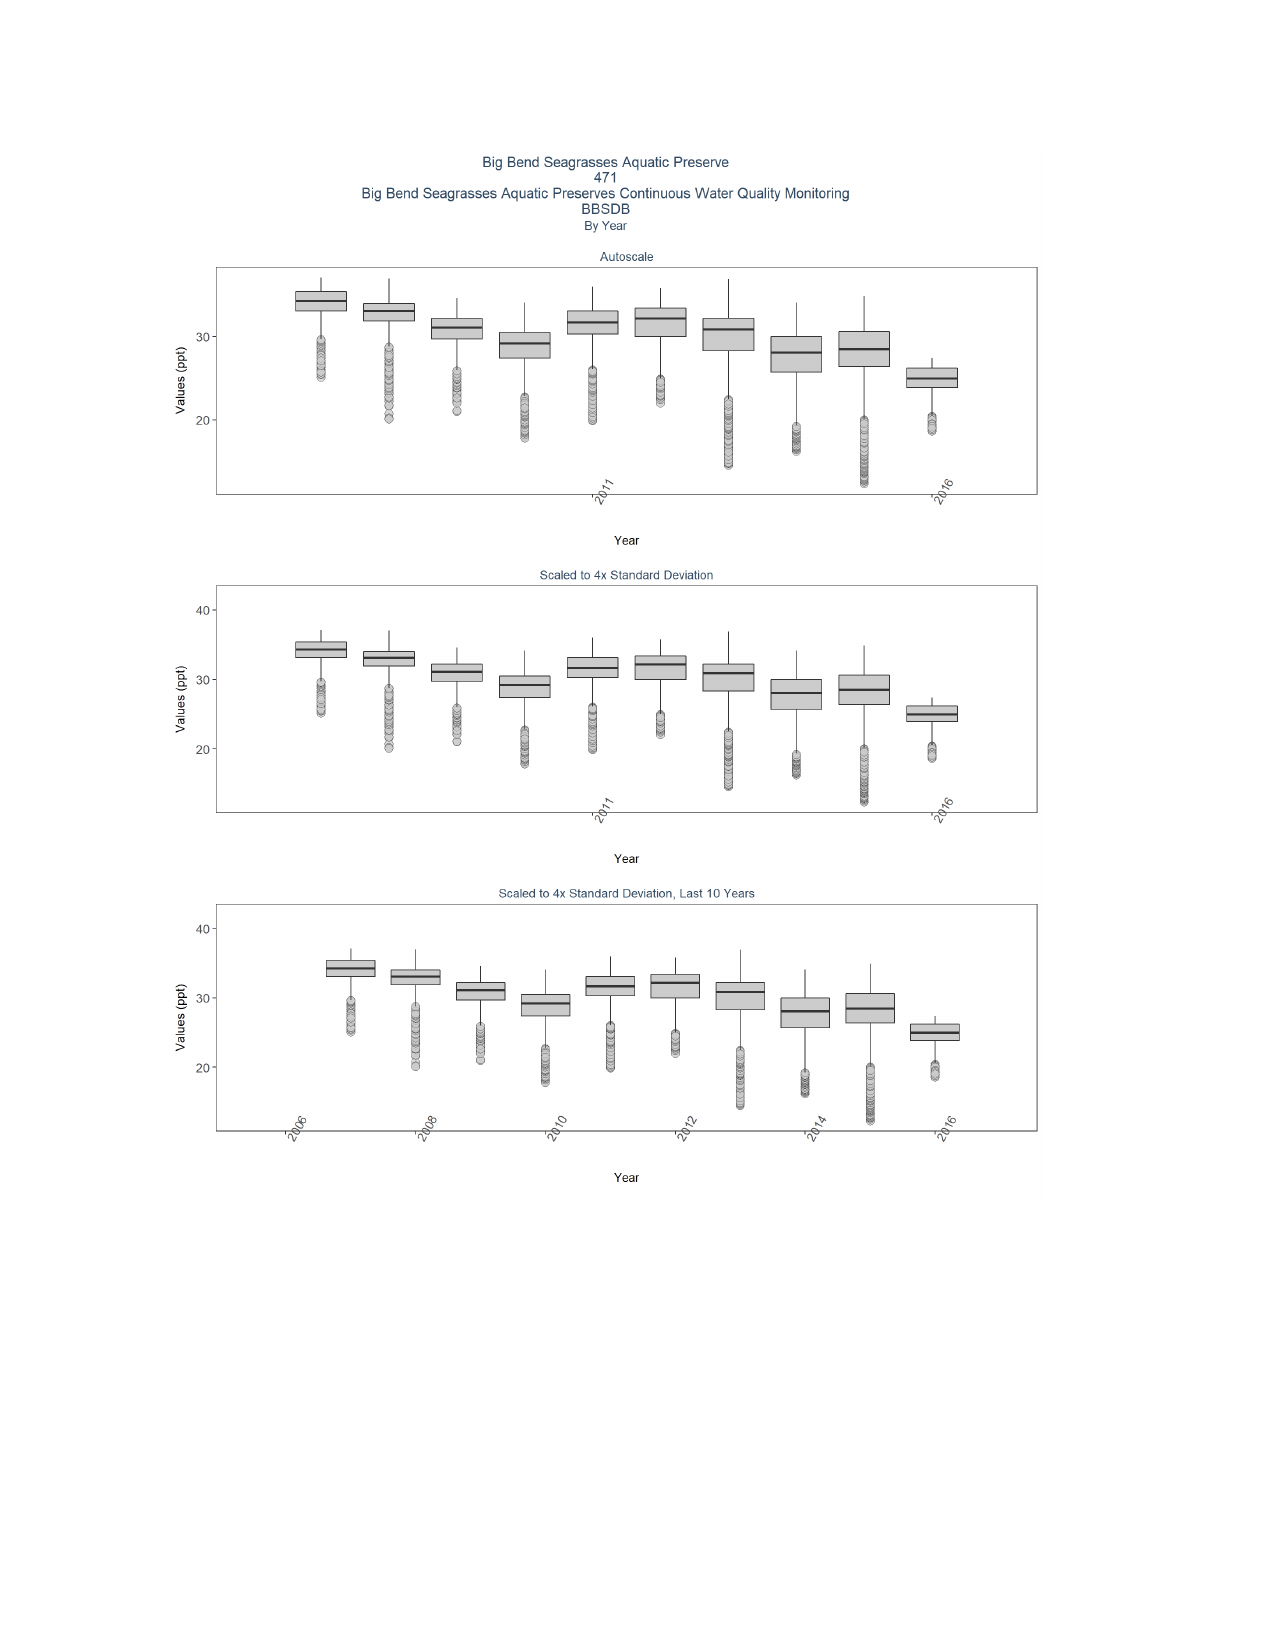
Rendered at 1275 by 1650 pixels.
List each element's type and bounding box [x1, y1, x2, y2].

picture [168, 150, 1044, 1200]
